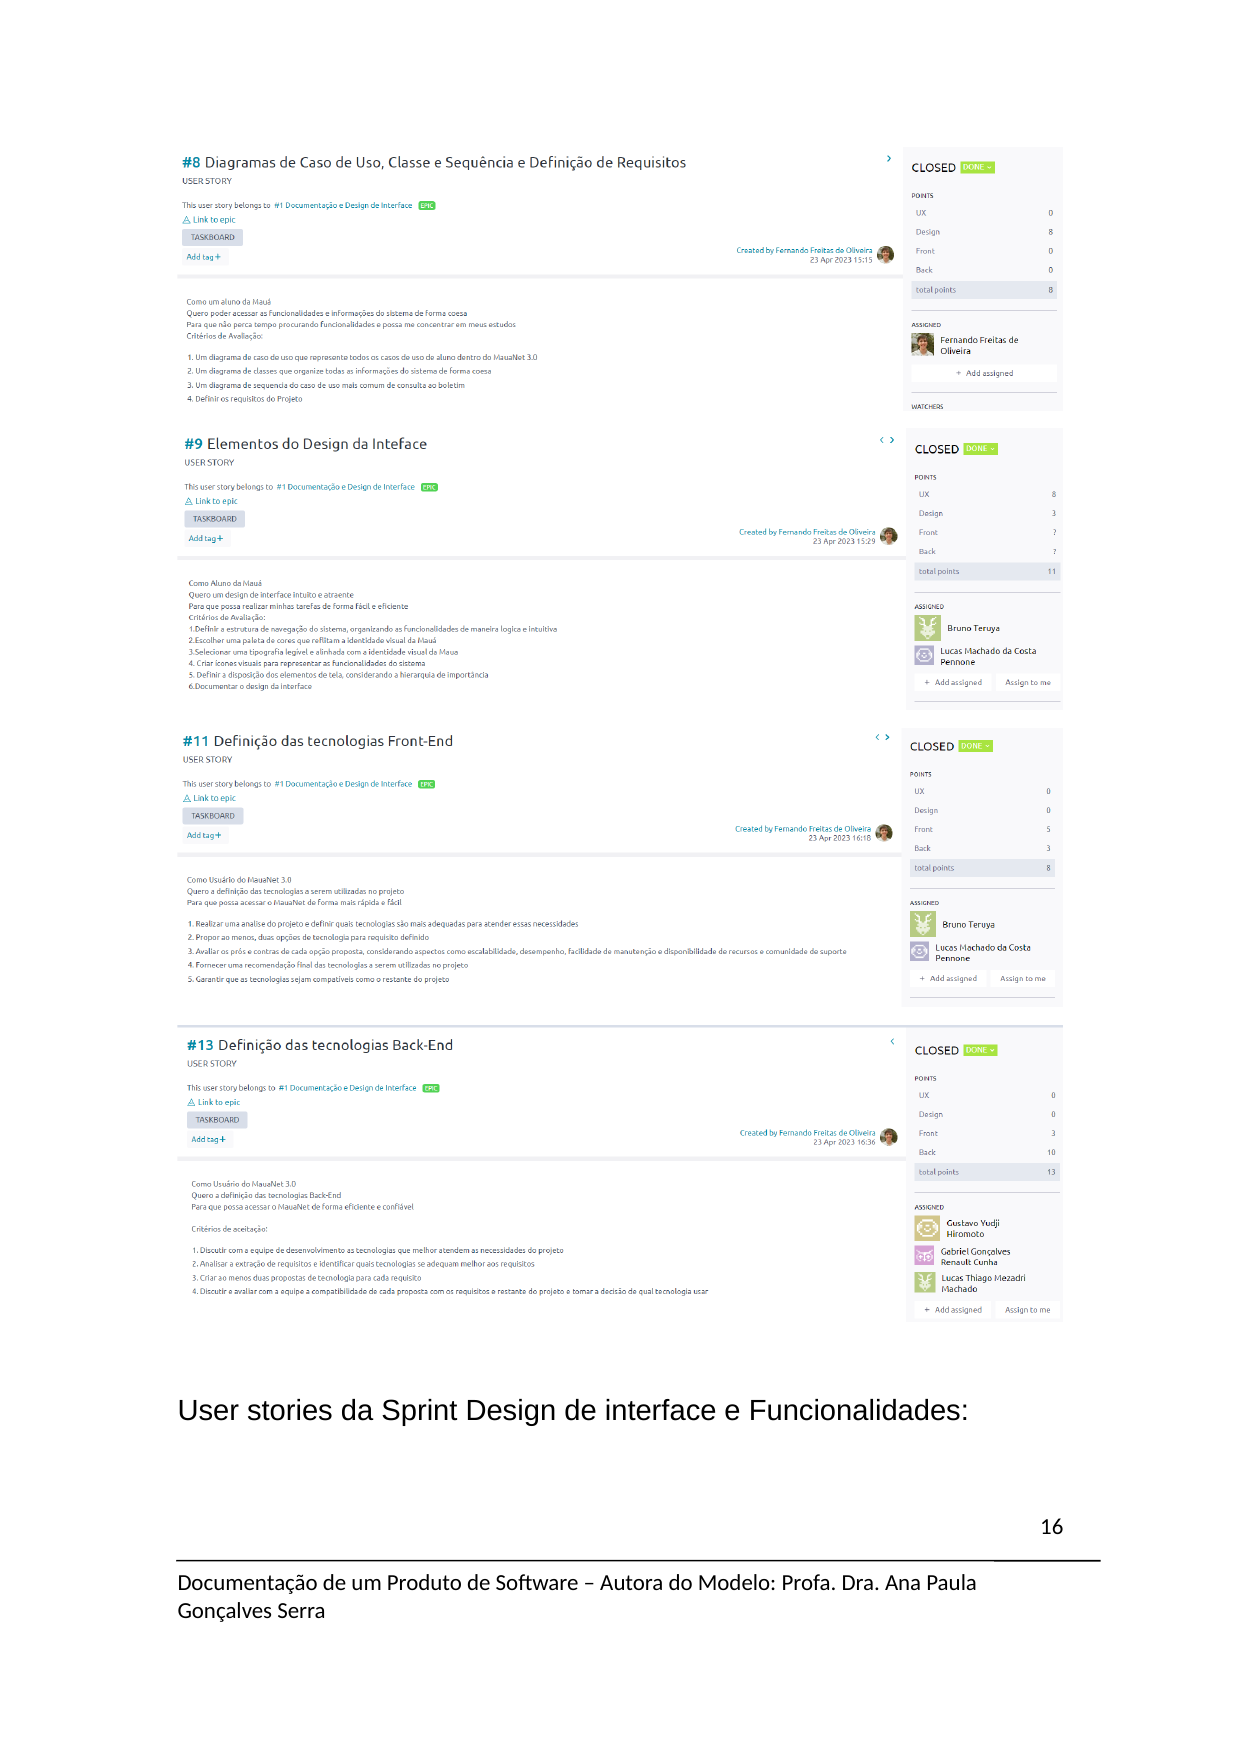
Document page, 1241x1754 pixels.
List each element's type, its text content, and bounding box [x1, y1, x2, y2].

picture [177, 147, 1063, 411]
picture [177, 728, 1063, 1007]
picture [177, 428, 1063, 710]
text User stories da Sprint Design de interface e Funcionalidades: [177, 1393, 1063, 1426]
picture [177, 1025, 1063, 1322]
